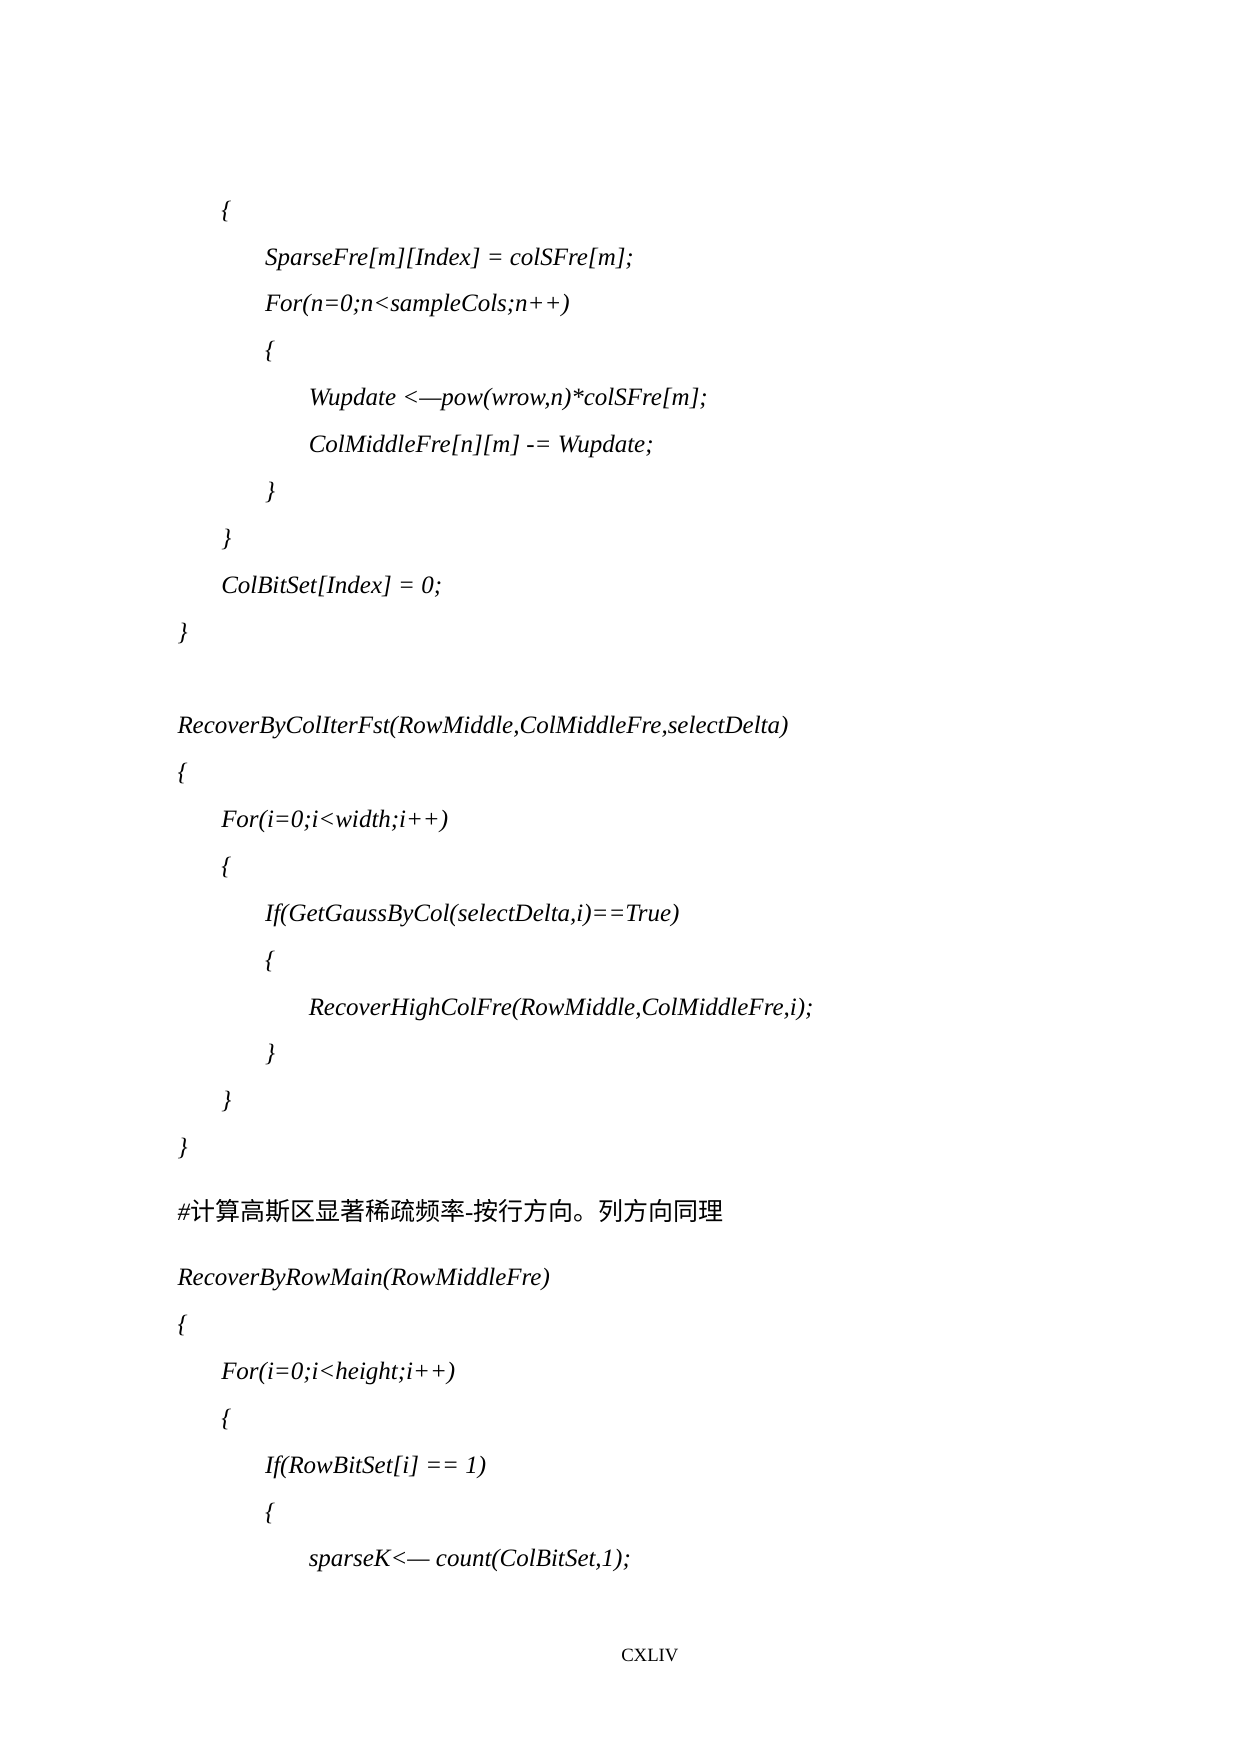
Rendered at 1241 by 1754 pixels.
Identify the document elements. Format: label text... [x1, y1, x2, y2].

text ColMiddleFre[n][m] -= Wupdate; [221, 427, 1122, 460]
text #计算高斯区显著稀疏频率-按行方向。列方向同理 [177, 1177, 1122, 1242]
text } [221, 521, 1122, 553]
text { [221, 193, 1122, 225]
text If(GetGaussByCol(selectDelta,i)==True) [177, 896, 1122, 928]
text } [177, 1130, 1122, 1163]
text SparseFre[m][Index] = colSFre[m]; [221, 240, 1122, 272]
text Wupdate <—pow(wrow,n)*colSFre[m]; [221, 380, 1122, 413]
text RecoverByColIterFst(RowMiddle,ColMiddleFre,selectDelta) [177, 708, 1122, 741]
text For(i=0;i<height;i++) [177, 1354, 1122, 1387]
text { [177, 1401, 1122, 1433]
text For(n=0;n<sampleCols;n++) [221, 287, 1122, 319]
text { [221, 333, 1122, 366]
text { [177, 1307, 1122, 1340]
text { [177, 849, 1122, 882]
text RecoverByRowMain(RowMiddleFre) [177, 1260, 1122, 1293]
text sparseK<— count(ColBitSet,1); [177, 1542, 1122, 1574]
text RecoverHighColFre(RowMiddle,ColMiddleFre,i); [177, 990, 1122, 1022]
text } [177, 615, 1122, 647]
text } [177, 1083, 1122, 1116]
text { [177, 1495, 1122, 1527]
text { [177, 755, 1122, 788]
text ColBitSet[Index] = 0; [221, 568, 1122, 600]
text { [177, 943, 1122, 975]
text } [221, 474, 1122, 507]
text If(RowBitSet[i] == 1) [177, 1448, 1122, 1480]
text For(i=0;i<width;i++) [177, 802, 1122, 835]
text } [221, 1037, 1122, 1069]
